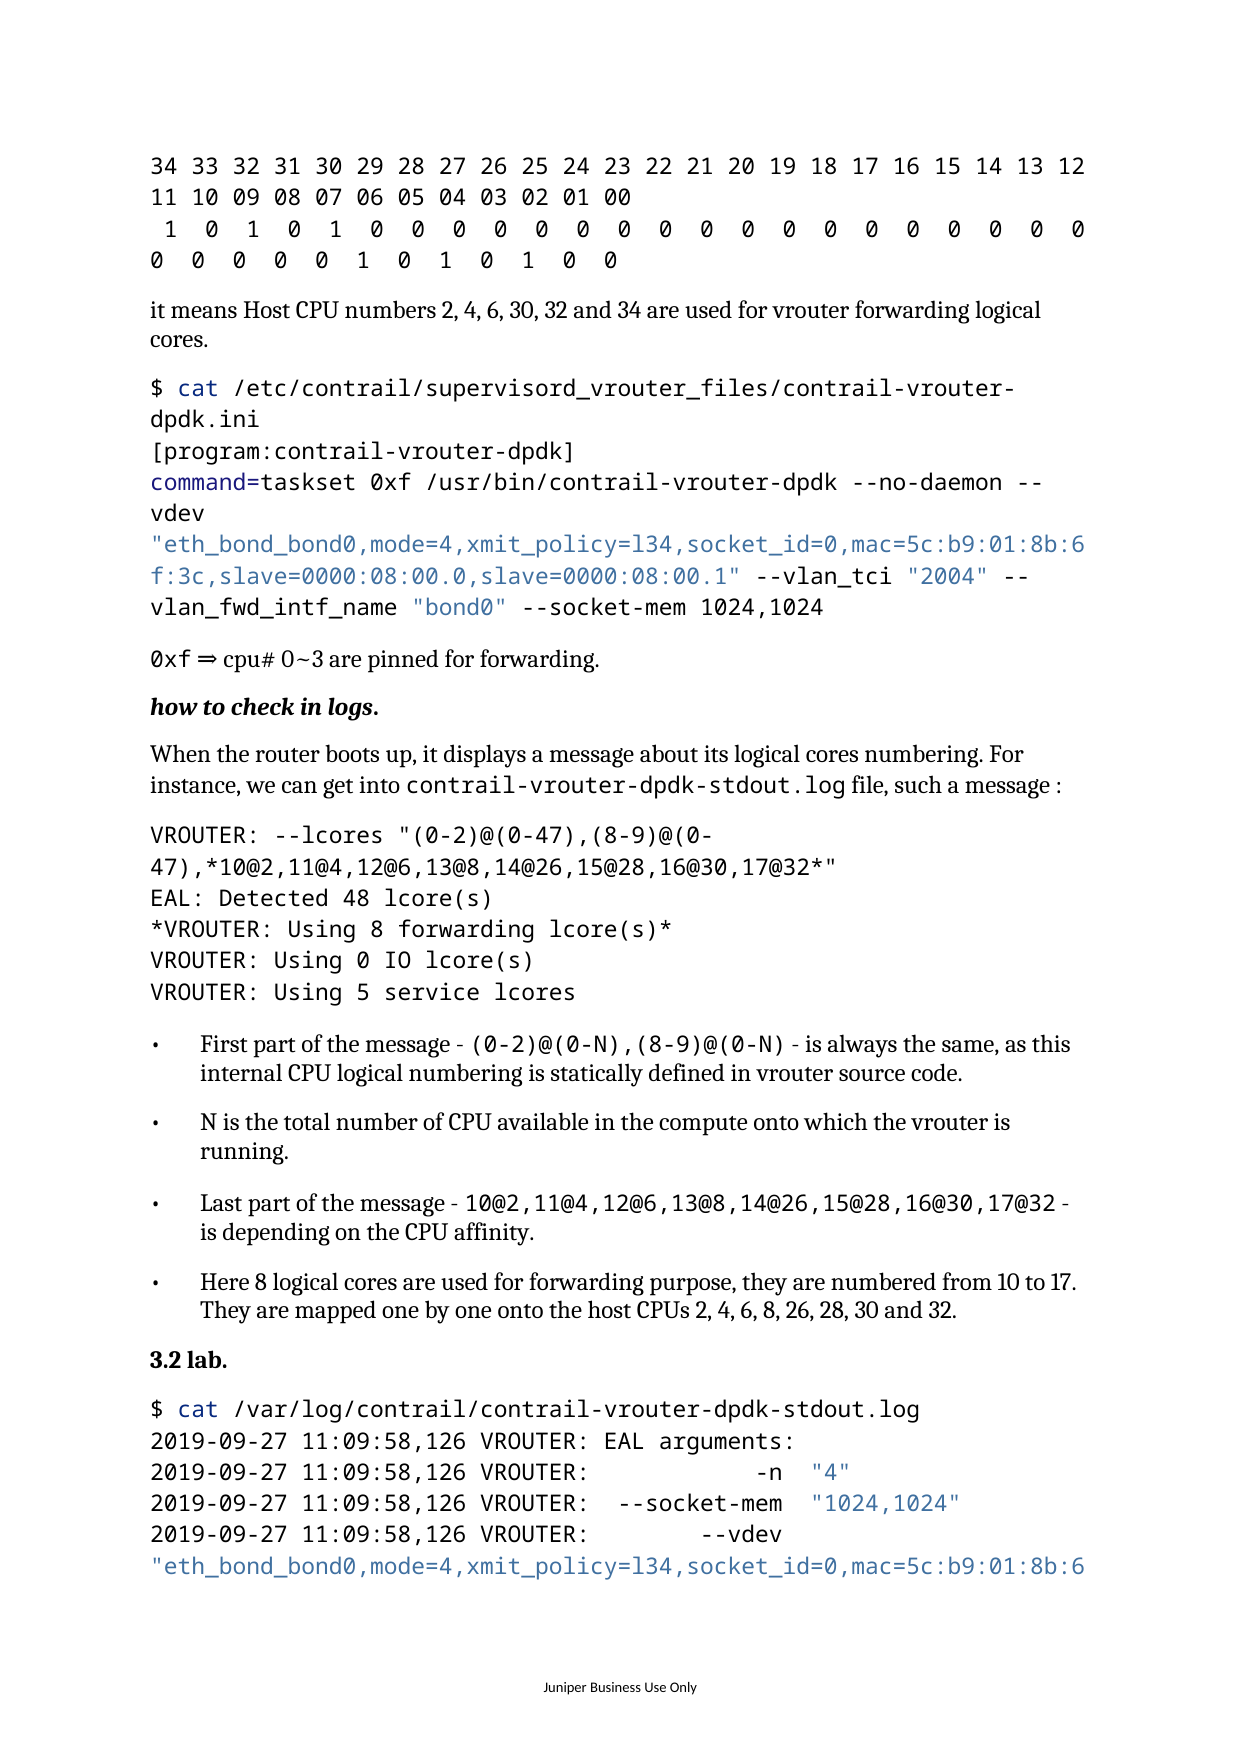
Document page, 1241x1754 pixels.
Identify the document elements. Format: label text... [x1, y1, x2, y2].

text 34 33 32 31 30 29 28 27 26 25 24 23 22 21 20 19 18 17 16 15 14 13 12 11 10 09 08 07 06 05 04 03 02 01 00 1 0 1 0 1 0 0 0 0 0 0 0 0 0 0 0 0 0 0 0 0 0 0 0 0 0 0 0 1 0 1 0 1 0 0 [150, 150, 1090, 275]
text $ cat /etc/contrail/supervisord_vrouter_files/contrail-vrouter-dpdk.ini [program:contrail-vrouter-dpdk] command=taskset 0xf /usr/bin/contrail-vrouter-dpdk --no-daemon --vdev "eth_bond_bond0,mode=4,xmit_policy=l34,socket_id=0,mac=5c:b9:01:8b:6f:3c,slave=0000:08:00.0,slave=0000:08:00.1" --vlan_tci "2004" --vlan_fwd_intf_name "bond0" --socket-mem 1024,1024 [150, 372, 1090, 622]
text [150, 1393, 1090, 1581]
list First part of the message - (0-2)@(0-N),(8-9)@(0-N) - is always the same, as this internal CPU logical numbering is statically defined in vrouter source code. [150, 1027, 1090, 1087]
text it means Host CPU numbers 2, 4, 6, 30, 32 and 34 are used for vrouter forwarding logical cores. [150, 296, 1090, 353]
text 3.2 lab. [150, 1346, 1090, 1374]
text When the router boots up, it displays a message about its logical cores numbering. For instance, we can get into contrail-vrouter-dpdk-stdout.log file, such a message : [150, 740, 1090, 800]
list N is the total number of CPU available in the compute onto which the vrouter is running. [150, 1108, 1090, 1166]
text 0xf ⇒ cpu# 0~3 are pinned for forwarding. [150, 643, 1090, 674]
text VROUTER: --lcores "(0-2)@(0-47),(8-9)@(0-47),*10@2,11@4,12@6,13@8,14@26,15@28,16@30,17@32*" EAL: Detected 48 lcore(s) *VROUTER: Using 8 forwarding lcore(s)* VROUTER: Using 0 IO lcore(s) VROUTER: Using 5 service lcores [150, 819, 1090, 1007]
list Last part of the message - 10@2,11@4,12@6,13@8,14@26,15@28,16@30,17@32 - is depending on the CPU affinity. [150, 1187, 1090, 1247]
text how to check in logs. [150, 693, 1090, 722]
list Here 8 logical cores are used for forwarding purpose, they are numbered from 10 to 17. They are mapped one by one onto the host CPUs 2, 4, 6, 8, 26, 28, 30 and 32. [150, 1267, 1090, 1325]
